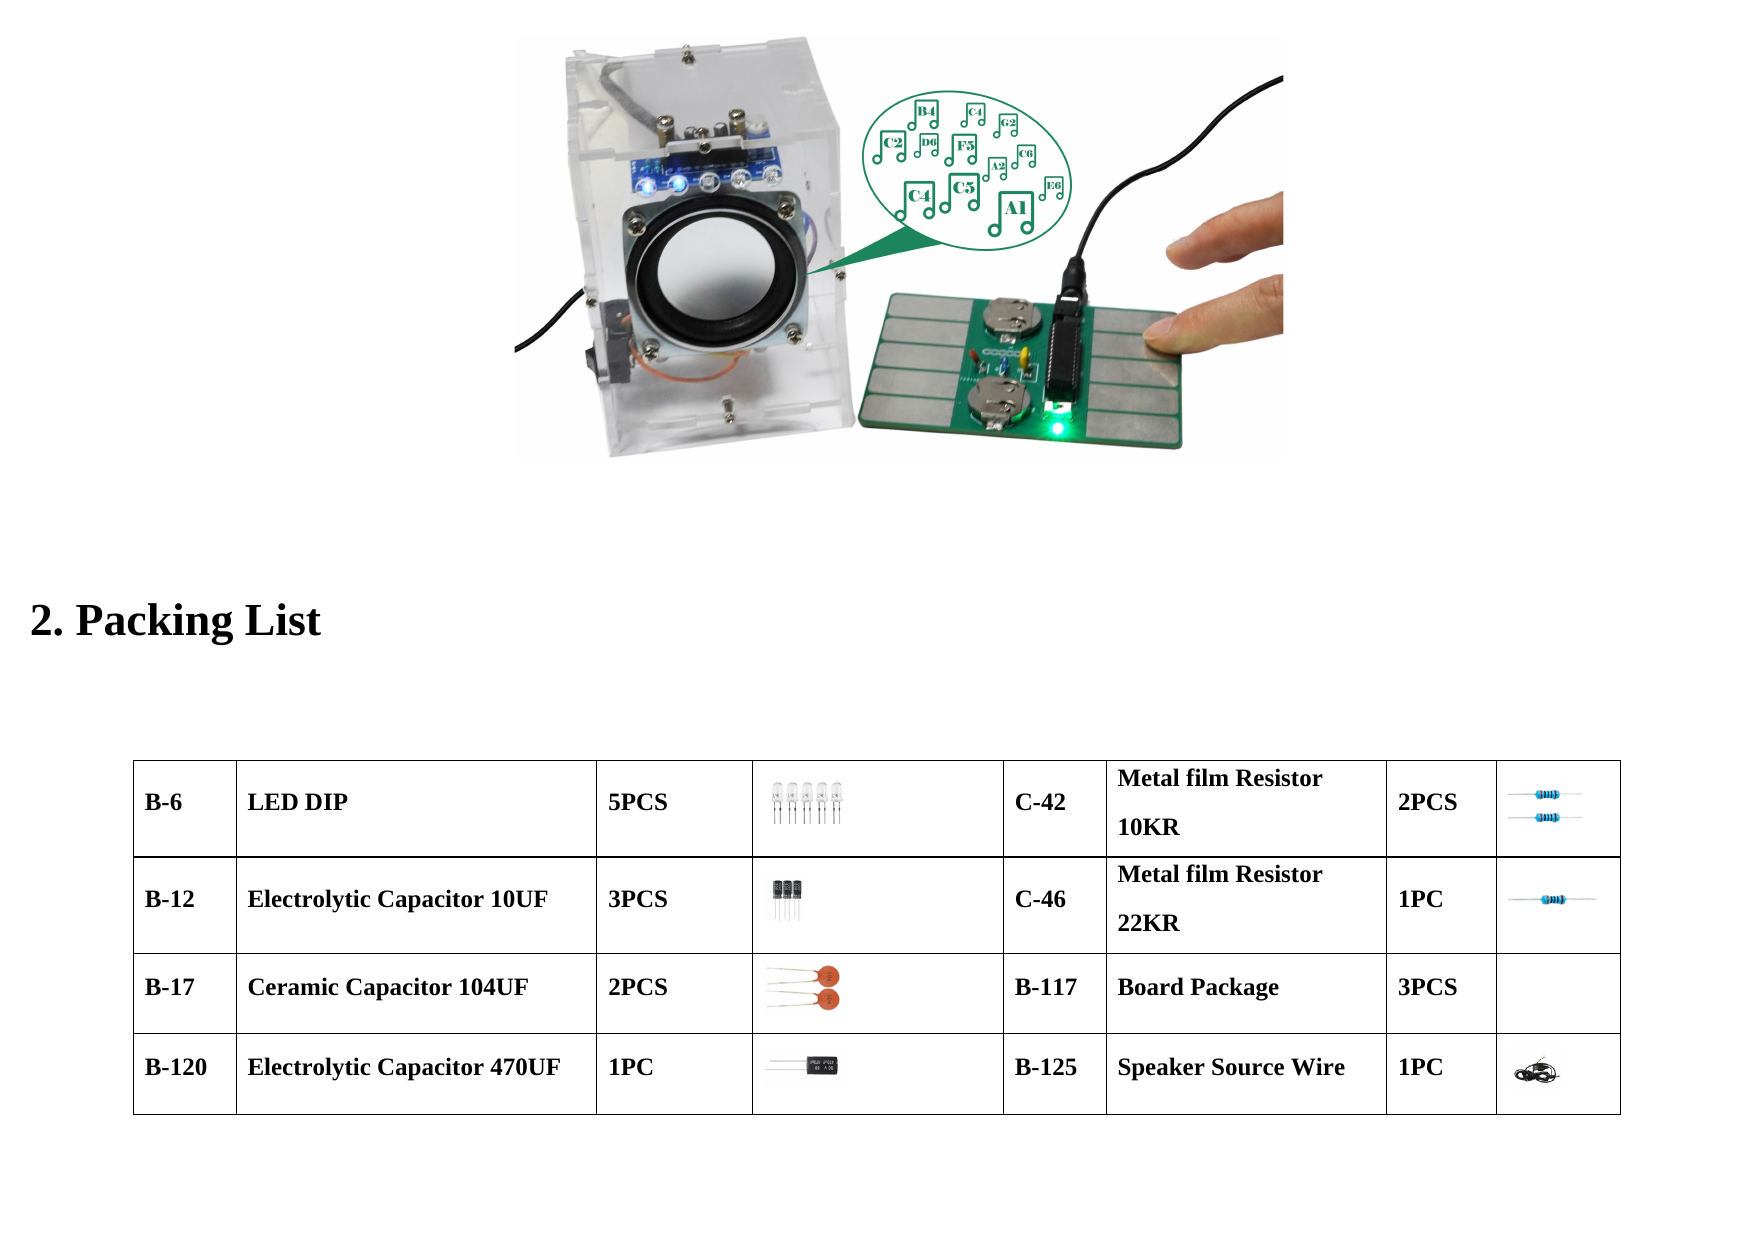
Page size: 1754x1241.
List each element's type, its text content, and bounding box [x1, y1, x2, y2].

table_cell Electrolytic Capacitor 10UF [237, 858, 596, 953]
table_cell B-125 [1004, 1034, 1106, 1114]
picture [1508, 882, 1597, 914]
subtitle Packing List [29, 587, 1724, 652]
table_cell B-117 [1004, 954, 1106, 1033]
table_cell Electrolytic Capacitor 470UF [237, 1034, 596, 1114]
table_cell Board Package [1107, 954, 1386, 1033]
picture [1508, 773, 1583, 830]
table_cell B-12 [134, 858, 236, 953]
picture [764, 957, 847, 1017]
picture [1508, 1042, 1565, 1092]
table_cell B-120 [134, 1034, 236, 1114]
table_header Metal film Resistor 10KR [1107, 761, 1386, 856]
table_cell Metal film Resistor 22KR [1107, 858, 1386, 953]
table_header 5PCS [597, 761, 752, 856]
table_header [753, 761, 1003, 856]
table_header C-42 [1004, 761, 1106, 856]
table_cell [1497, 858, 1620, 953]
table_cell B-17 [134, 954, 236, 1033]
table_cell [753, 858, 1003, 953]
table_cell 3PCS [597, 858, 752, 953]
table_cell 1PC [1387, 1034, 1496, 1114]
table_cell Ceramic Capacitor 104UF [237, 954, 596, 1033]
table_header B-6 [134, 761, 236, 856]
table_header [1497, 761, 1620, 856]
table_cell [753, 1034, 1003, 1114]
table_cell C-46 [1004, 858, 1106, 953]
table_cell Speaker Source Wire [1107, 1034, 1386, 1114]
picture [514, 35, 1284, 459]
table_header 2PCS [1387, 761, 1496, 856]
picture [764, 1047, 847, 1088]
table_cell 2PCS [597, 954, 752, 1033]
table_cell 1PC [597, 1034, 752, 1114]
picture [763, 773, 847, 830]
table_cell [753, 954, 1003, 1033]
picture [763, 873, 805, 923]
table_cell [1497, 954, 1620, 1033]
table_cell 3PCS [1387, 954, 1496, 1033]
table_cell 1PC [1387, 858, 1496, 953]
table_cell [1497, 1034, 1620, 1114]
table_header LED DIP [237, 761, 596, 856]
